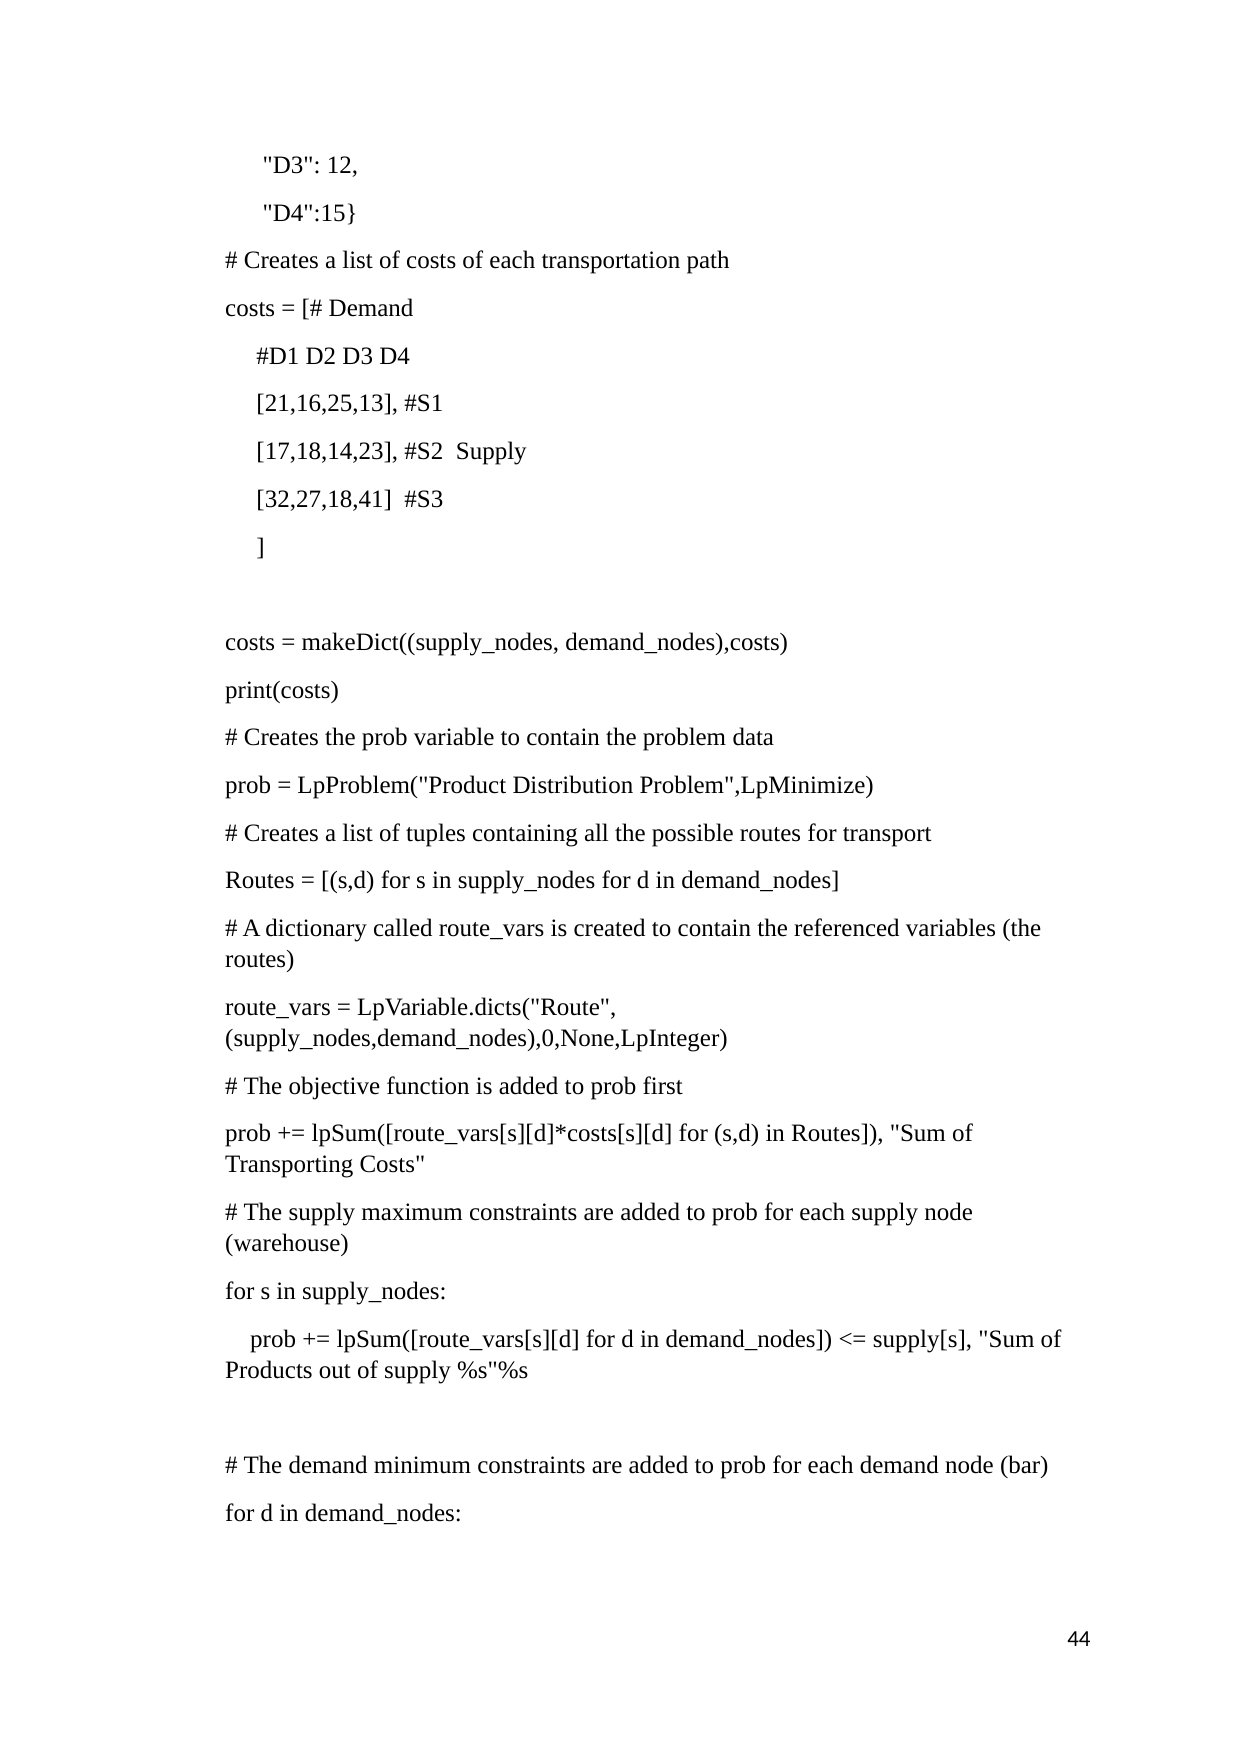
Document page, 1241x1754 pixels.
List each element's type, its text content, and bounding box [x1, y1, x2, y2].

text prob += lpSum([route_vars[s][d]*costs[s][d] for (s,d) in Routes]), "Sum of Transporting Costs" [225, 1118, 1090, 1178]
text # Creates the prob variable to contain the problem data [225, 722, 1090, 751]
text #D1 D2 D3 D4 [225, 341, 1090, 369]
text prob = LpProblem("Product Distribution Problem",LpMinimize) [225, 770, 1090, 799]
text "D4":15} [225, 198, 1090, 226]
text costs = makeDict((supply_nodes, demand_nodes),costs) [225, 627, 1090, 656]
text Routes = [(s,d) for s in supply_nodes for d in demand_nodes] [225, 866, 1090, 894]
text # A dictionary called route_vars is created to contain the referenced variables (the routes) [225, 913, 1090, 973]
text "D3": 12, [225, 150, 1090, 179]
text for s in supply_nodes: [225, 1276, 1090, 1305]
text route_vars = LpVariable.dicts("Route",(supply_nodes,demand_nodes),0,None,LpInteger) [225, 992, 1090, 1052]
text # Creates a list of costs of each transportation path [225, 245, 1090, 274]
text prob += lpSum([route_vars[s][d] for d in demand_nodes]) <= supply[s], "Sum of Products out of supply %s"%s [225, 1324, 1090, 1383]
text # The objective function is added to prob first [225, 1071, 1090, 1099]
text print(costs) [225, 675, 1090, 703]
text costs = [# Demand [225, 293, 1090, 322]
text [21,16,25,13], #S1 [225, 388, 1090, 417]
text # Creates a list of tuples containing all the possible routes for transport [225, 818, 1090, 847]
text for d in demand_nodes: [225, 1498, 1090, 1527]
text [17,18,14,23], #S2 Supply [225, 436, 1090, 465]
text ] [225, 532, 1090, 560]
text # The supply maximum constraints are added to prob for each supply node (warehouse) [225, 1197, 1090, 1257]
text [32,27,18,41] #S3 [225, 484, 1090, 513]
text # The demand minimum constraints are added to prob for each demand node (bar) [225, 1450, 1090, 1479]
